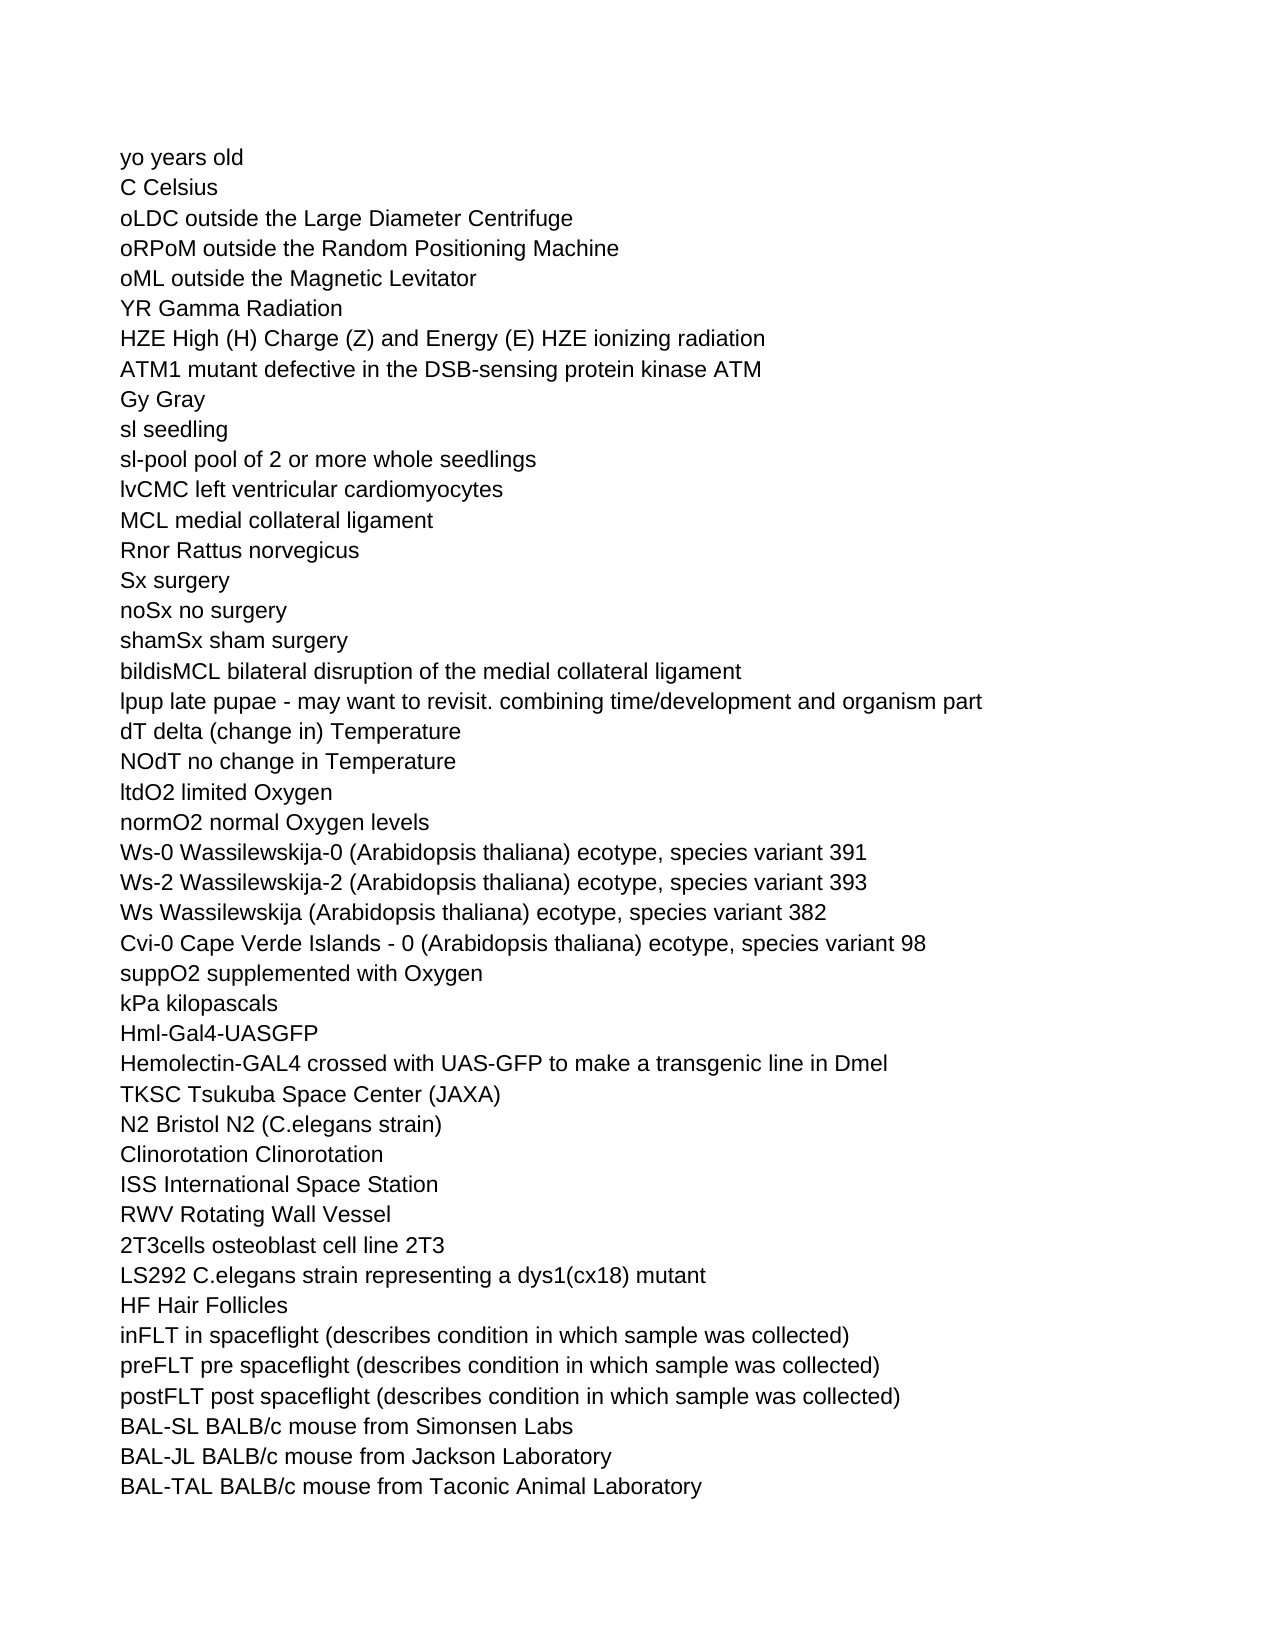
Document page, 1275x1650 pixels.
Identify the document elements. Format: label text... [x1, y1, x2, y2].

text TKSC Tsukuba Space Center (JAXA) [120, 1081, 1155, 1107]
text Gy Gray [120, 386, 1155, 412]
text ltdO2 limited Oxygen [120, 778, 1155, 805]
text C Celsius [120, 174, 1155, 201]
text Rnor Rattus norvegicus [120, 537, 1155, 563]
text dT delta (change in) Temperature [120, 718, 1155, 744]
text lpup late pupae - may want to revisit. combining time/development and organism part [120, 688, 1155, 714]
text ATM1 mutant defective in the DSB-sensing protein kinase ATM [120, 356, 1155, 382]
text Sx surgery [120, 567, 1155, 593]
text oRPoM outside the Random Positioning Machine [120, 235, 1155, 261]
text Cvi-0 Cape Verde Islands - 0 (Arabidopsis thaliana) ecotype, species variant 98 [120, 929, 1155, 956]
text noSx no surgery [120, 597, 1155, 624]
text HF Hair Follicles [120, 1292, 1155, 1318]
text yo years old [120, 144, 1155, 171]
text RWV Rotating Wall Vessel [120, 1201, 1155, 1228]
text YR Gamma Radiation [120, 295, 1155, 322]
text oLDC outside the Large Diameter Centrifuge [120, 204, 1155, 231]
text Hemolectin-GAL4 crossed with UAS-GFP to make a transgenic line in Dmel [120, 1050, 1155, 1077]
text HZE High (H) Charge (Z) and Energy (E) HZE ionizing radiation [120, 325, 1155, 352]
text oML outside the Magnetic Levitator [120, 265, 1155, 291]
text MCL medial collateral ligament [120, 507, 1155, 533]
text Hml-Gal4-UASGFP [120, 1020, 1155, 1047]
text BAL-SL BALB/c mouse from Simonsen Labs [120, 1413, 1155, 1439]
text postFLT post spaceflight (describes condition in which sample was collected) [120, 1383, 1155, 1409]
text bildisMCL bilateral disruption of the medial collateral ligament [120, 658, 1155, 684]
text inFLT in spaceflight (describes condition in which sample was collected) [120, 1322, 1155, 1349]
text BAL-JL BALB/c mouse from Jackson Laboratory [120, 1443, 1155, 1469]
text lvCMC left ventricular cardiomyocytes [120, 476, 1155, 503]
text 2T3cells osteoblast cell line 2T3 [120, 1232, 1155, 1258]
text suppO2 supplemented with Oxygen [120, 960, 1155, 986]
text shamSx sham surgery [120, 627, 1155, 654]
text N2 Bristol N2 (C.elegans strain) [120, 1111, 1155, 1137]
text sl-pool pool of 2 or more whole seedlings [120, 446, 1155, 473]
text BAL-TAL BALB/c mouse from Taconic Animal Laboratory [120, 1473, 1155, 1500]
text ISS International Space Station [120, 1171, 1155, 1198]
text LS292 C.elegans strain representing a dys1(cx18) mutant [120, 1262, 1155, 1288]
text normO2 normal Oxygen levels [120, 809, 1155, 835]
text Ws Wassilewskija (Arabidopsis thaliana) ecotype, species variant 382 [120, 899, 1155, 926]
text Ws-0 Wassilewskija-0 (Arabidopsis thaliana) ecotype, species variant 391 [120, 839, 1155, 865]
text kPa kilopascals [120, 990, 1155, 1016]
text Clinorotation Clinorotation [120, 1141, 1155, 1167]
text Ws-2 Wassilewskija-2 (Arabidopsis thaliana) ecotype, species variant 393 [120, 869, 1155, 896]
text sl seedling [120, 416, 1155, 442]
text preFLT pre spaceflight (describes condition in which sample was collected) [120, 1352, 1155, 1379]
text NOdT no change in Temperature [120, 748, 1155, 775]
